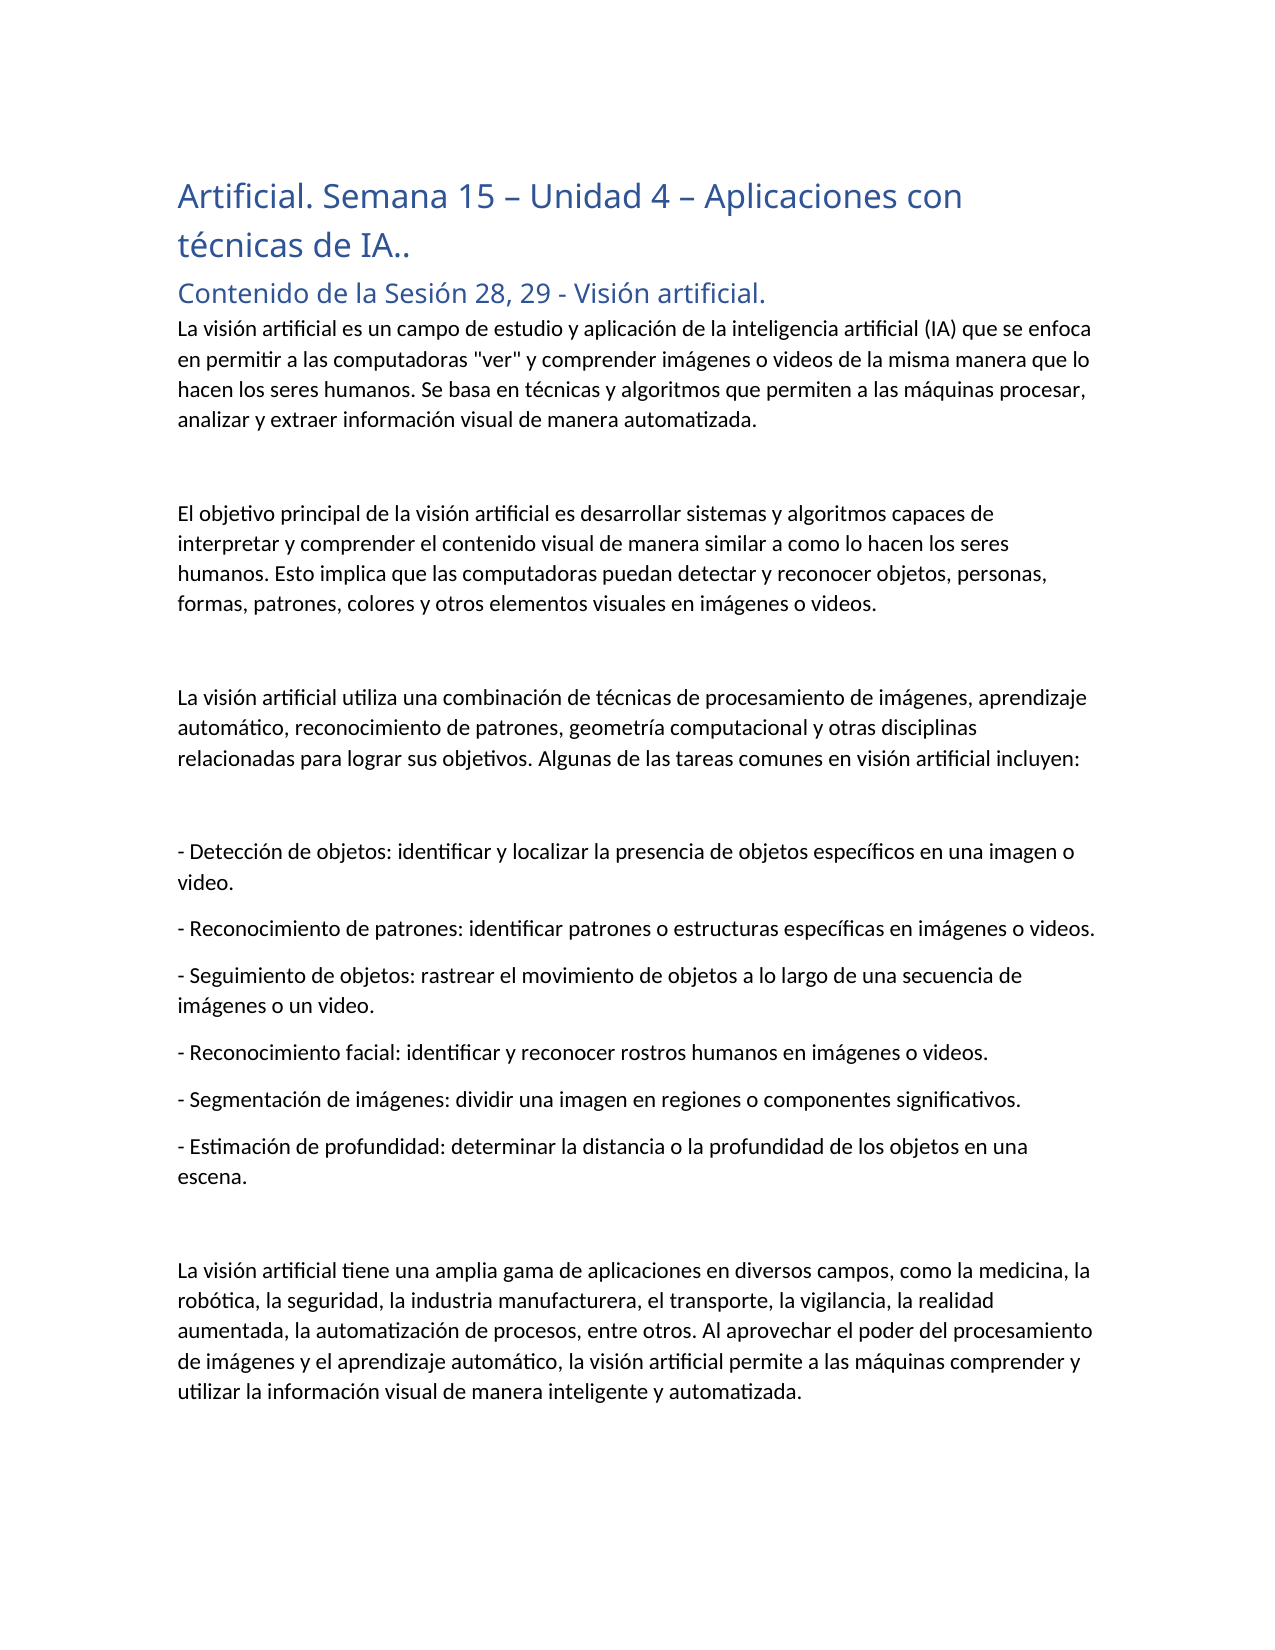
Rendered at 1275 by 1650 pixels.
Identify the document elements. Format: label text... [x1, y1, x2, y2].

text - Reconocimiento de patrones: identificar patrones o estructuras específicas en imágenes o videos. [177, 914, 1098, 942]
text La visión artificial tiene una amplia gama de aplicaciones en diversos campos, como la medicina, la robótica, la seguridad, la industria manufacturera, el transporte, la vigilancia, la realidad aumentada, la automatización de procesos, entre otros. Al aprovechar el poder del procesamiento de imágenes y el aprendizaje automático, la visión artificial permite a las máquinas comprender y utilizar la información visual de manera inteligente y automatizada. [177, 1256, 1098, 1405]
text - Estimación de profundidad: determinar la distancia o la profundidad de los objetos en una escena. [177, 1132, 1098, 1190]
text - Segmentación de imágenes: dividir una imagen en regiones o componentes significativos. [177, 1085, 1098, 1113]
text - Reconocimiento facial: identificar y reconocer rostros humanos en imágenes o videos. [177, 1038, 1098, 1066]
text - Seguimiento de objetos: rastrear el movimiento de objetos a lo largo de una secuencia de imágenes o un video. [177, 961, 1098, 1019]
subtitle Artificial. Semana 15 – Unidad 4 – Aplicaciones con técnicas de IA.. [177, 173, 1098, 267]
text La visión artificial utiliza una combinación de técnicas de procesamiento de imágenes, aprendizaje automático, reconocimiento de patrones, geometría computacional y otras disciplinas relacionadas para lograr sus objetivos. Algunas de las tareas comunes en visión artificial incluyen: [177, 683, 1098, 772]
text La visión artificial es un campo de estudio y aplicación de la inteligencia artificial (IA) que se enfoca en permitir a las computadoras "ver" y comprender imágenes o videos de la misma manera que lo hacen los seres humanos. Se basa en técnicas y algoritmos que permiten a las máquinas procesar, analizar y extraer información visual de manera automatizada. [177, 314, 1098, 433]
text - Detección de objetos: identificar y localizar la presencia de objetos específicos en una imagen o video. [177, 837, 1098, 896]
text El objetivo principal de la visión artificial es desarrollar sistemas y algoritmos capaces de interpretar y comprender el contenido visual de manera similar a como lo hacen los seres humanos. Esto implica que las computadoras puedan detectar y reconocer objetos, personas, formas, patrones, colores y otros elementos visuales en imágenes o videos. [177, 499, 1098, 617]
subtitle Contenido de la Sesión 28, 29 - Visión artificial. [177, 275, 1098, 312]
